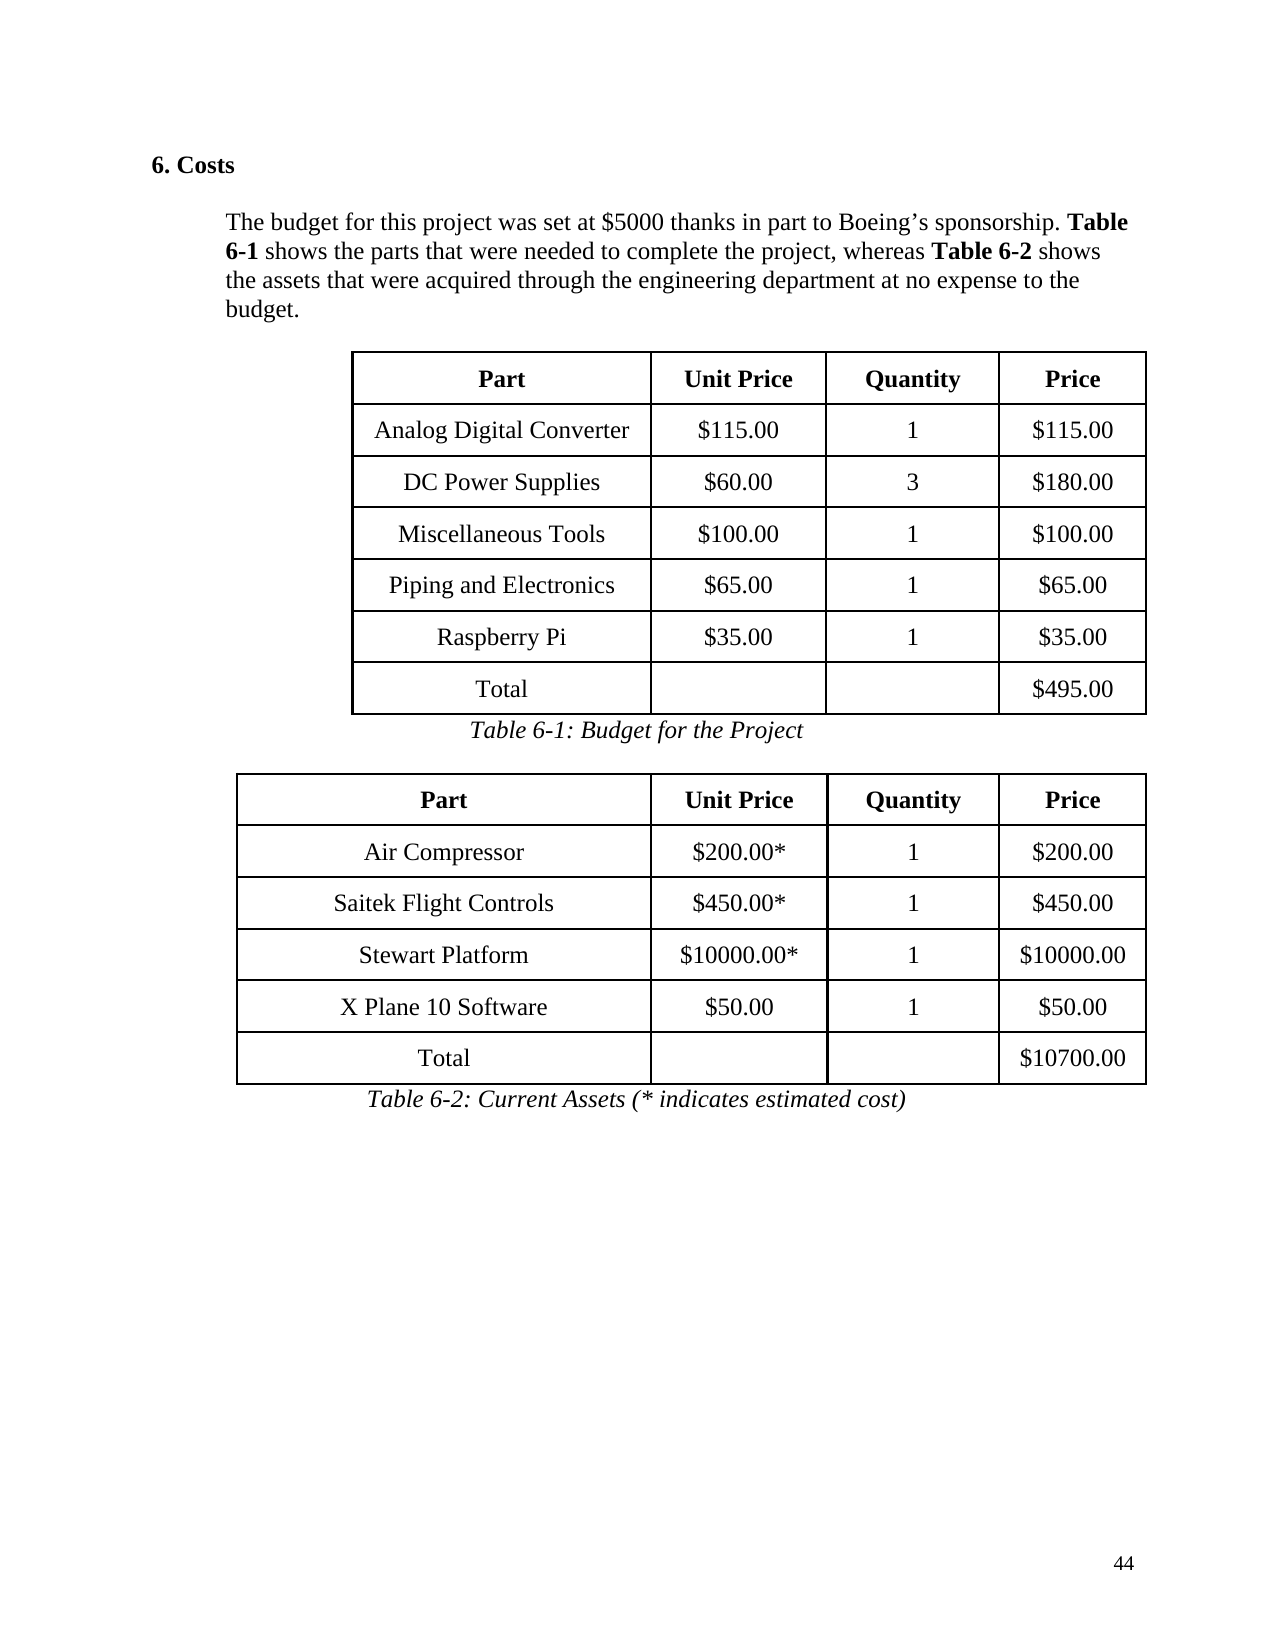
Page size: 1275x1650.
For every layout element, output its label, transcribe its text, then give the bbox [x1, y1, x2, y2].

table_cell $50.00 [1000, 981, 1145, 1031]
table_header Quantity [829, 775, 998, 824]
table_cell $180.00 [1000, 457, 1145, 506]
text Table 6-2: Current Assets (* indicates estimated cost) [141, 1084, 1134, 1113]
text The budget for this project was set at $5000 thanks in part to Boeing’s sponsorship. Table 6-1 shows the parts that were needed to complete the project, whereas Table 6-2 shows the assets that were acquired through the engineering department at no expense to the budget. [225, 207, 1134, 322]
table_cell $495.00 [1000, 663, 1145, 713]
table_cell Total [238, 1033, 650, 1082]
table_cell $10000.00* [652, 930, 826, 979]
table_cell $100.00 [652, 508, 825, 558]
table_cell $450.00* [652, 878, 826, 927]
table_header Part [354, 353, 650, 403]
table_cell Analog Digital Converter [354, 405, 650, 454]
table_cell $65.00 [652, 560, 825, 609]
table_cell 1 [827, 560, 998, 609]
table_cell $200.00* [652, 826, 826, 876]
table_cell $100.00 [1000, 508, 1145, 558]
table_header Price [1000, 353, 1145, 403]
table_cell 1 [829, 826, 998, 876]
table_cell $35.00 [1000, 612, 1145, 661]
table_cell Miscellaneous Tools [354, 508, 650, 558]
table_cell Piping and Electronics [354, 560, 650, 609]
table_cell [829, 1033, 998, 1082]
table_cell 1 [827, 508, 998, 558]
text Table 6-1: Budget for the Project [141, 715, 1134, 744]
text 6. Costs [151, 150, 291, 179]
table_cell $60.00 [652, 457, 825, 506]
table_cell [652, 663, 825, 713]
table_cell $35.00 [652, 612, 825, 661]
table_cell 1 [829, 930, 998, 979]
table_cell 3 [827, 457, 998, 506]
table_header Part [238, 775, 650, 824]
table_cell $50.00 [652, 981, 826, 1031]
table_cell $10000.00 [1000, 930, 1145, 979]
table_cell Total [354, 663, 650, 713]
table_cell Saitek Flight Controls [238, 878, 650, 927]
table_cell $10700.00 [1000, 1033, 1145, 1082]
table_cell Stewart Platform [238, 930, 650, 979]
table_cell [652, 1033, 826, 1082]
table_cell $115.00 [1000, 405, 1145, 454]
table_header Price [1000, 775, 1145, 824]
table_header Unit Price [652, 775, 826, 824]
table_cell 1 [827, 405, 998, 454]
table_cell $200.00 [1000, 826, 1145, 876]
table_cell 1 [829, 981, 998, 1031]
table_cell Raspberry Pi [354, 612, 650, 661]
table_cell DC Power Supplies [354, 457, 650, 506]
table_cell 1 [827, 612, 998, 661]
table_cell $65.00 [1000, 560, 1145, 609]
table_cell $115.00 [652, 405, 825, 454]
table_header Unit Price [652, 353, 825, 403]
table_cell $450.00 [1000, 878, 1145, 927]
table_cell Air Compressor [238, 826, 650, 876]
table_cell X Plane 10 Software [238, 981, 650, 1031]
table_cell 1 [829, 878, 998, 927]
table_cell [827, 663, 998, 713]
table_header Quantity [827, 353, 998, 403]
